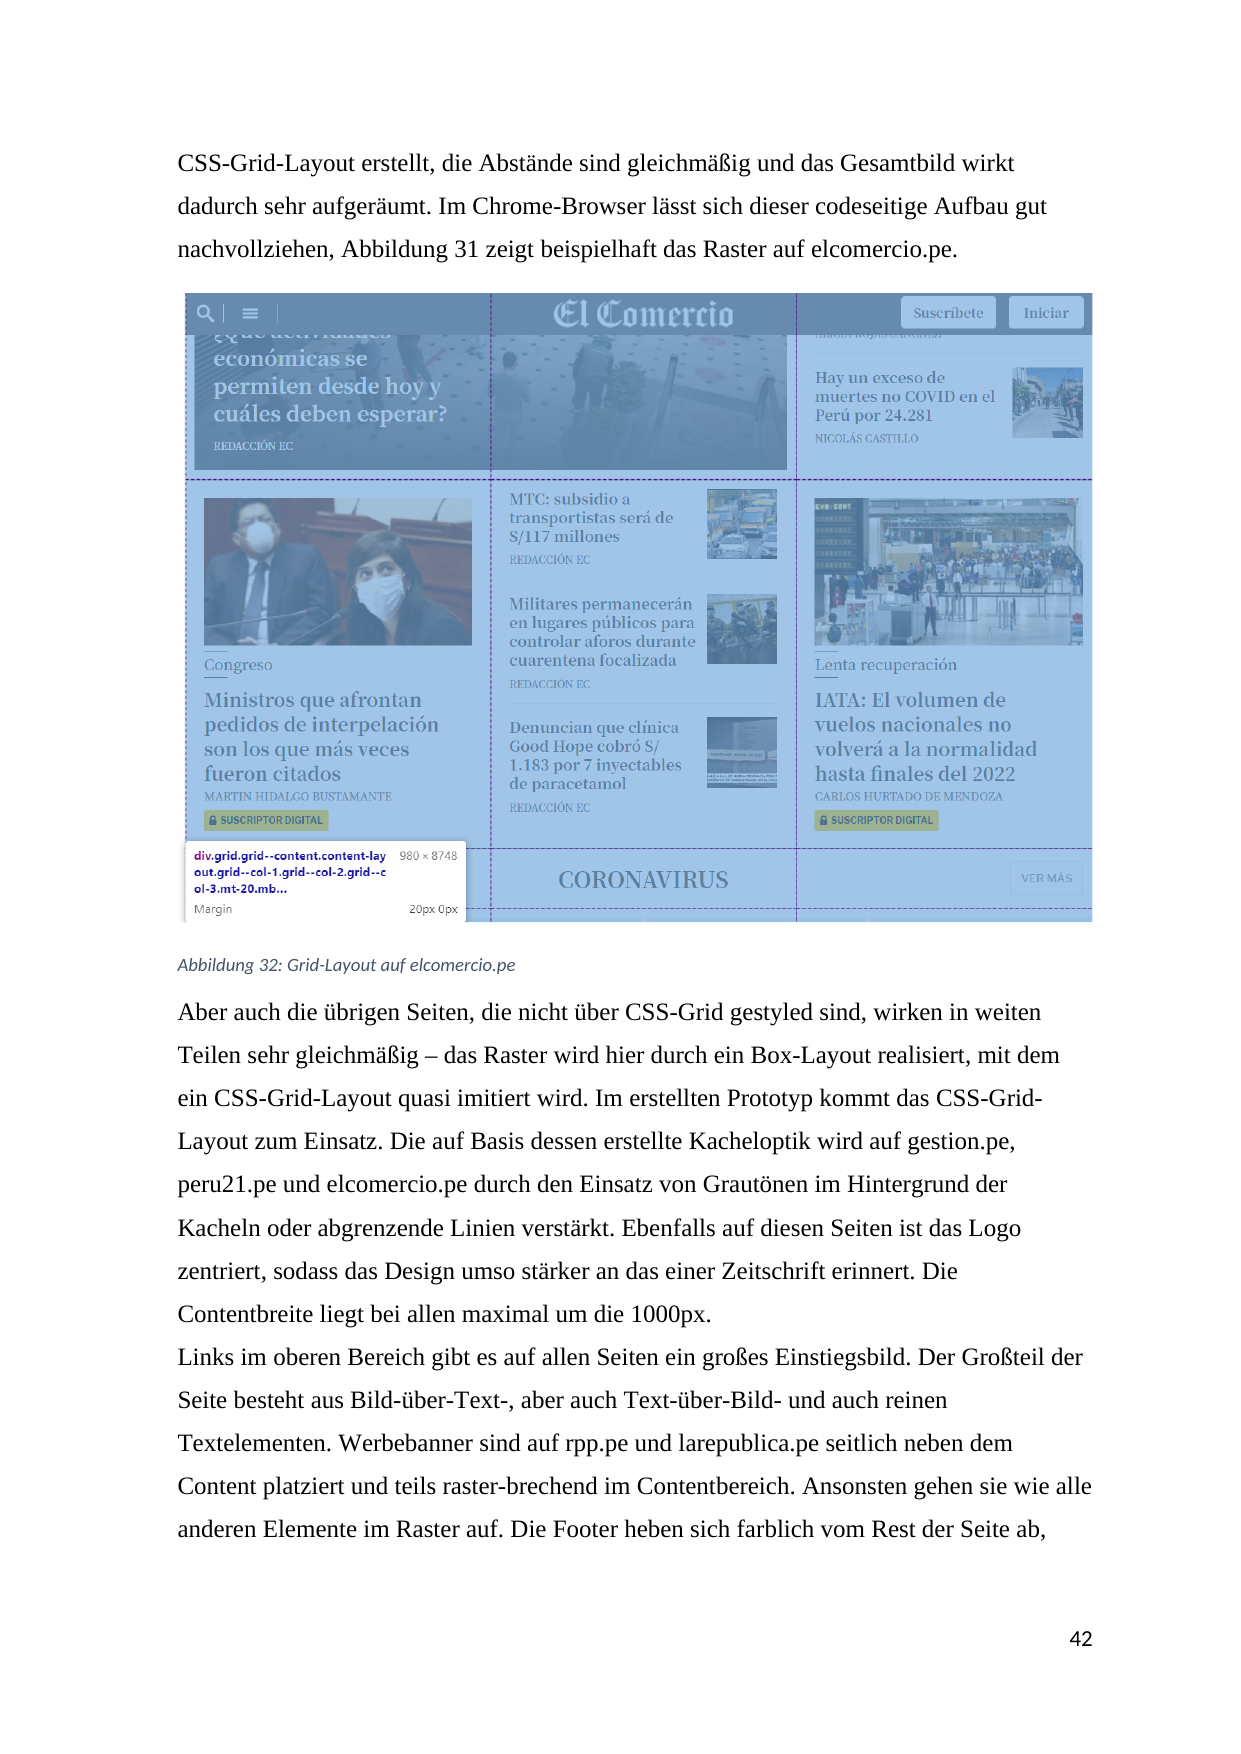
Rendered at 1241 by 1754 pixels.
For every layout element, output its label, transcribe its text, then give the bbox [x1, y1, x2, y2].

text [177, 148, 1092, 263]
text Abbildung 32: Grid-Layout auf elcomercio.pe [177, 953, 1092, 976]
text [177, 997, 1092, 1543]
picture [177, 293, 1093, 923]
